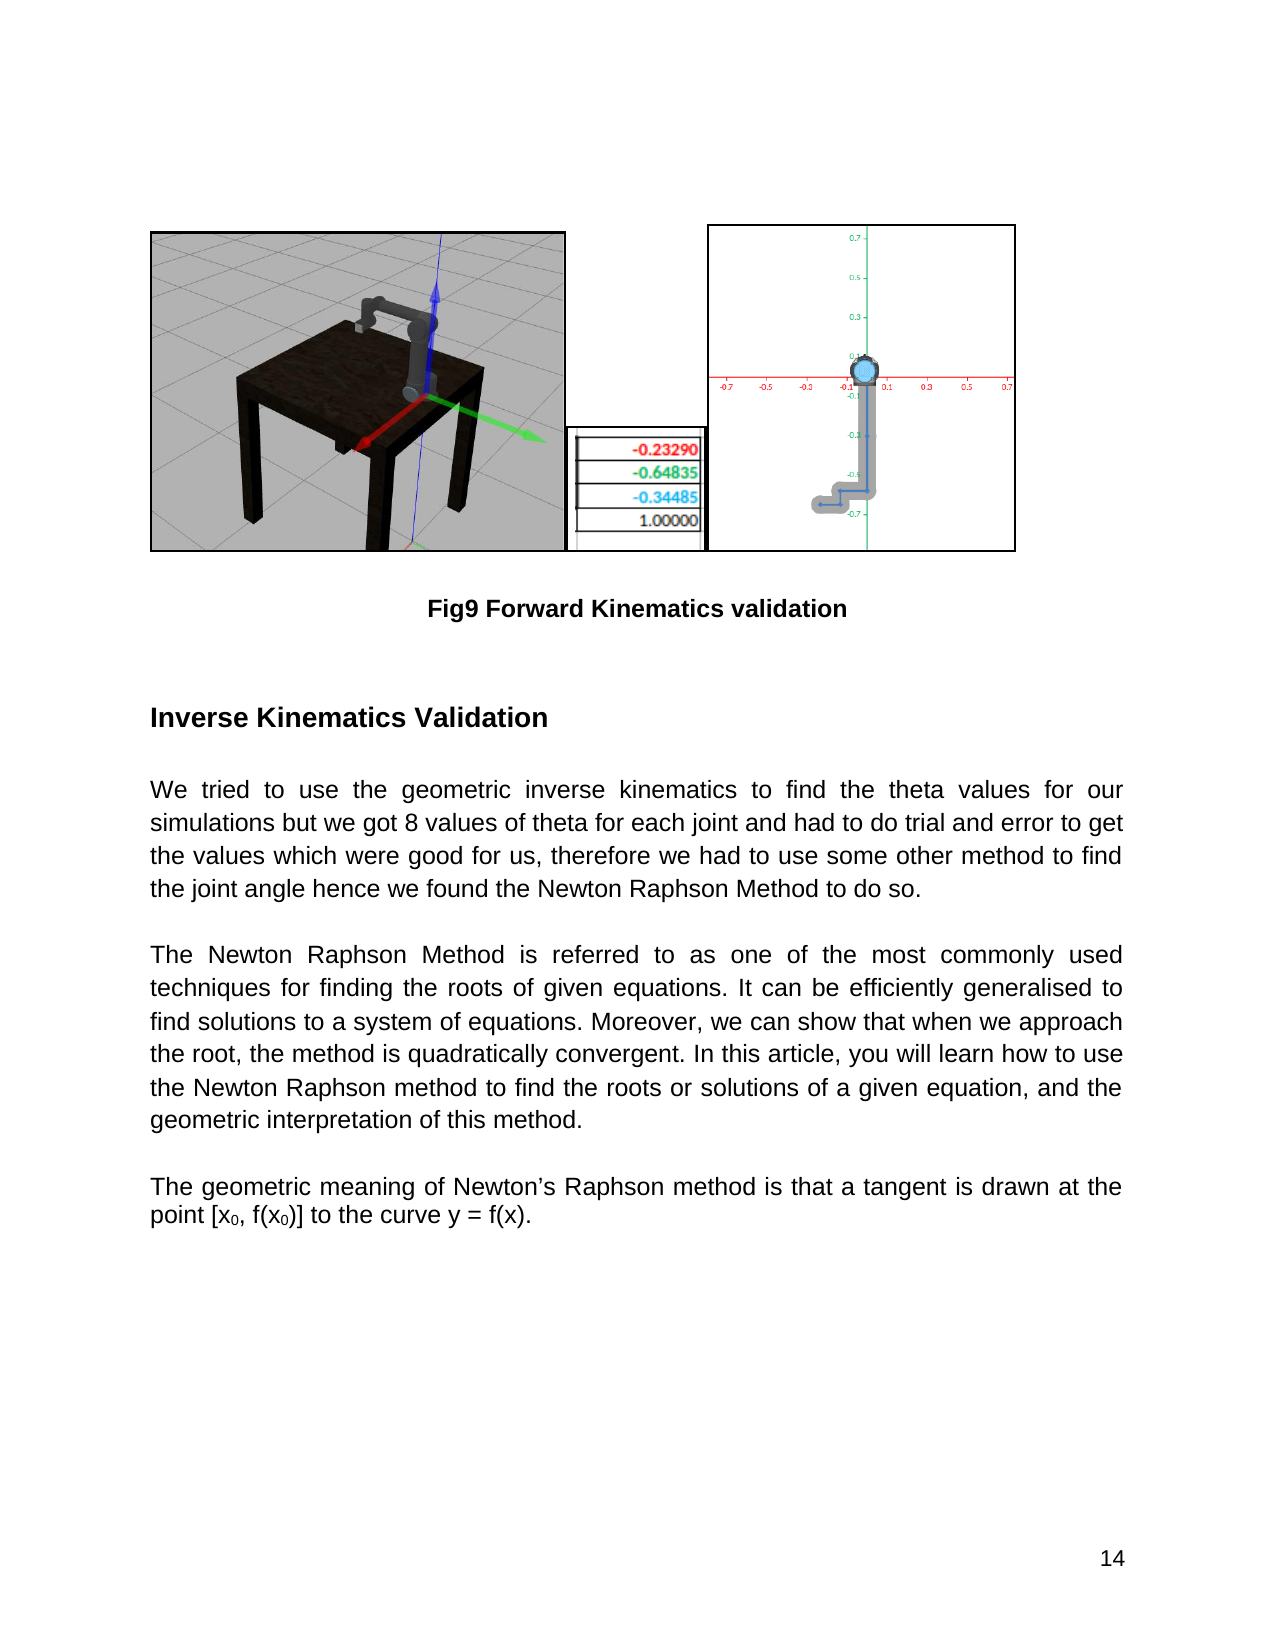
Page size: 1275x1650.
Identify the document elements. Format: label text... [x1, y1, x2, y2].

picture [709, 226, 1014, 550]
text The Newton Raphson Method is referred to as one of the most commonly used techniques for finding the roots of given equations. It can be efficiently generalised to find solutions to a system of equations. Moreover, we can show that when we approach the root, the method is quadratically convergent. In this article, you will learn how to use the Newton Raphson method to find the roots or solutions of a given equation, and the geometric interpretation of this method. [150, 940, 1125, 1134]
text The geometric meaning of Newton’s Raphson method is that a tangent is drawn at the point [x0, f(x0)] to the curve y = f(x). [150, 1172, 1125, 1229]
text Fig9 Forward Kinematics validation [150, 593, 1125, 622]
picture [152, 234, 564, 550]
picture [575, 428, 704, 550]
text Inverse Kinematics Validation [150, 701, 1125, 733]
text We tried to use the geometric inverse kinematics to find the theta values for our simulations but we got 8 values of theta for each joint and had to do trial and error to get the values which were good for us, therefore we had to use some other method to find the joint angle hence we found the Newton Raphson Method to do so. [150, 775, 1125, 903]
